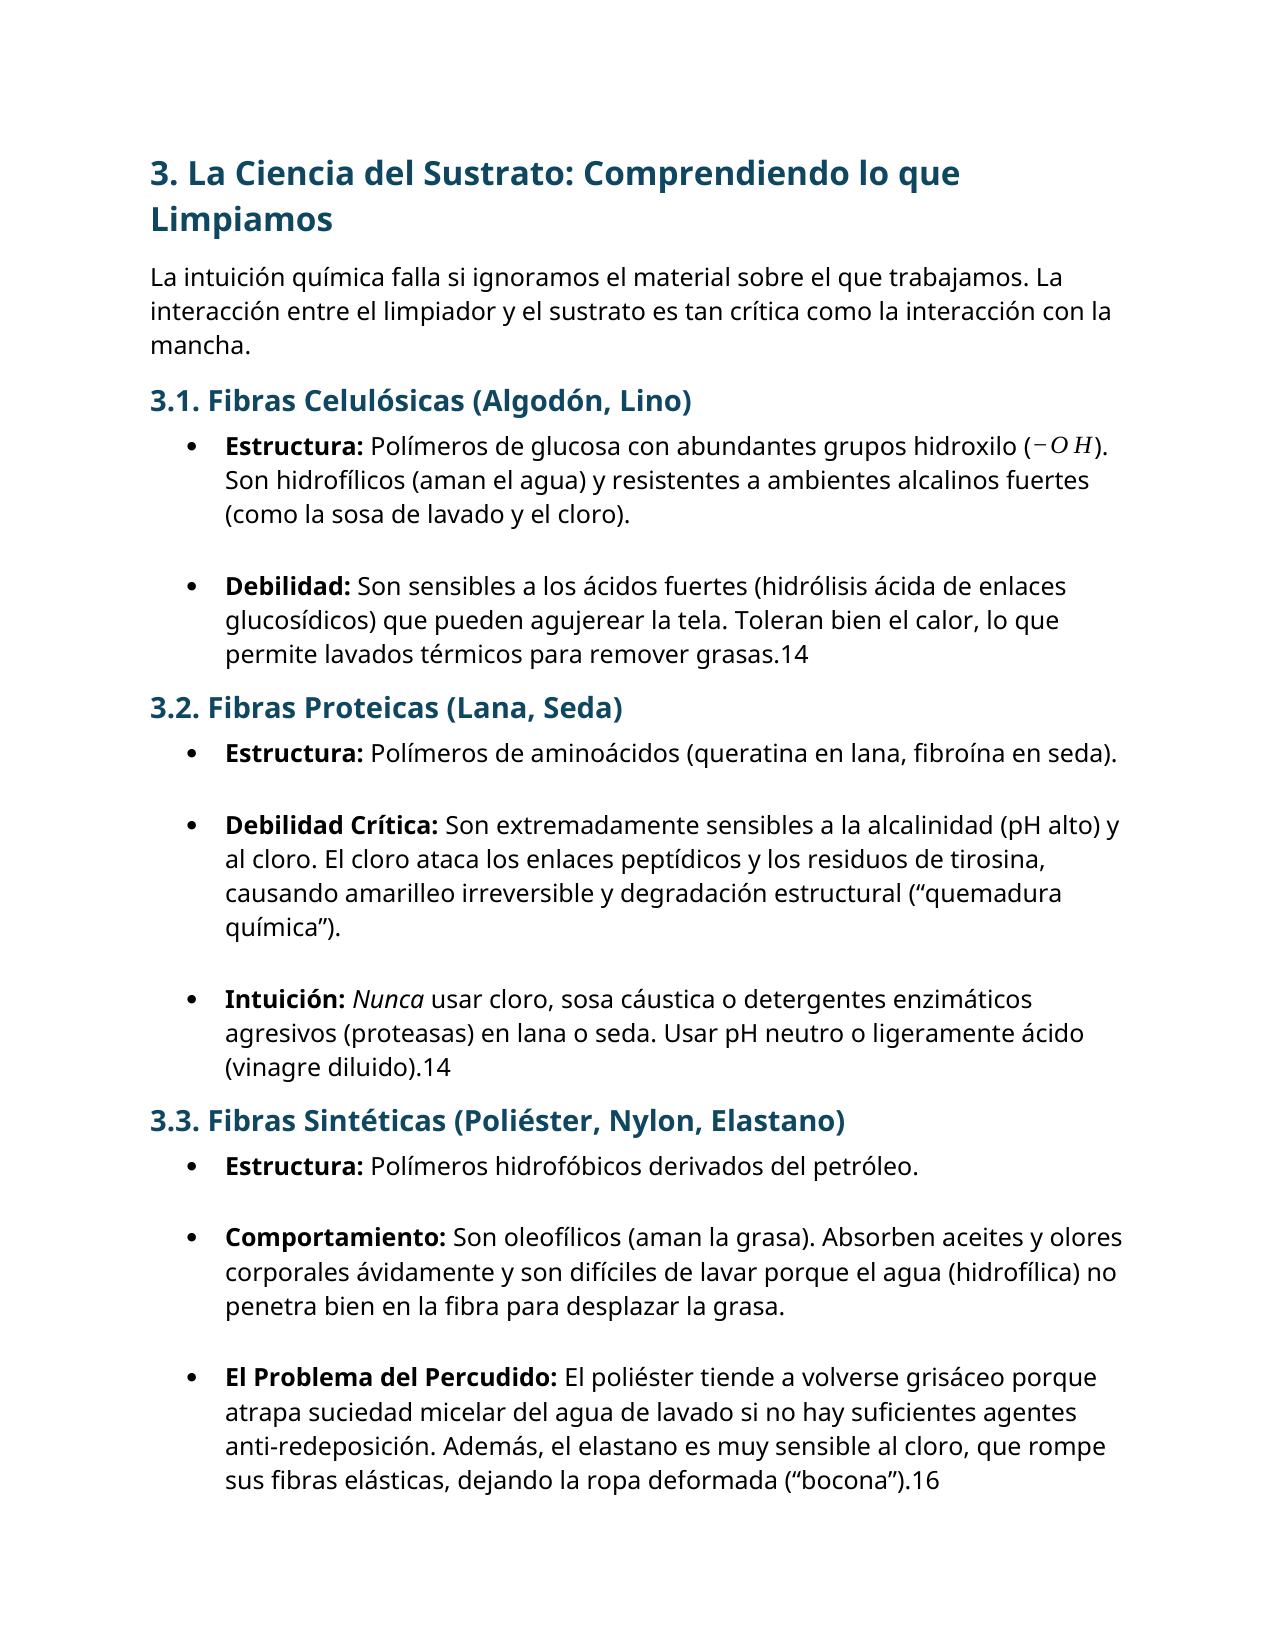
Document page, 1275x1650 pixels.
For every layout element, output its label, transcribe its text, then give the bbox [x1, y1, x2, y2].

list Comportamiento: Son oleofílicos (aman la grasa). Absorben aceites y olores corporales ávidamente y son difíciles de lavar porque el agua (hidrofílica) no penetra bien en la fibra para desplazar la grasa. [187, 1220, 1125, 1356]
list Intuición: Nunca usar cloro, sosa cáustica o detergentes enzimáticos agresivos (proteasas) en lana o seda. Usar pH neutro o ligeramente ácido (vinagre diluido).14 [187, 981, 1125, 1083]
subtitle 3.2. Fibras Proteicas (Lana, Seda) [150, 687, 1125, 727]
list Estructura: Polímeros hidrofóbicos derivados del petróleo. [187, 1148, 1125, 1216]
text La intuición química falla si ignoramos el material sobre el que trabajamos. La interacción entre el limpiador y el sustrato es tan crítica como la interacción con la mancha. [150, 259, 1125, 362]
subtitle 3. La Ciencia del Sustrato: Comprendiendo lo que Limpiamos [150, 150, 1125, 241]
list Estructura: Polímeros de glucosa con abundantes grupos hidroxilo (). Son hidrofílicos (aman el agua) y resistentes a ambientes alcalinos fuertes (como la sosa de lavado y el cloro). [187, 428, 1125, 565]
list Debilidad Crítica: Son extremadamente sensibles a la alcalinidad (pH alto) y al cloro. El cloro ataca los enlaces peptídicos y los residuos de tirosina, causando amarilleo irreversible y degradación estructural (“quemadura química”). [187, 807, 1125, 978]
list Debilidad: Son sensibles a los ácidos fuertes (hidrólisis ácida de enlaces glucosídicos) que pueden agujerear la tela. Toleran bien el calor, lo que permite lavados térmicos para remover grasas.14 [187, 568, 1125, 671]
subtitle 3.3. Fibras Sintéticas (Poliéster, Nylon, Elastano) [150, 1100, 1125, 1140]
list El Problema del Percudido: El poliéster tiende a volverse grisáceo porque atrapa suciedad micelar del agua de lavado si no hay suficientes agentes anti-redeposición. Además, el elastano es muy sensible al cloro, que rompe sus fibras elásticas, dejando la ropa deformada (“bocona”).16 [187, 1360, 1125, 1496]
subtitle 3.1. Fibras Celulósicas (Algodón, Lino) [150, 381, 1125, 420]
list Estructura: Polímeros de aminoácidos (queratina en lana, fibroína en seda). [187, 735, 1125, 803]
